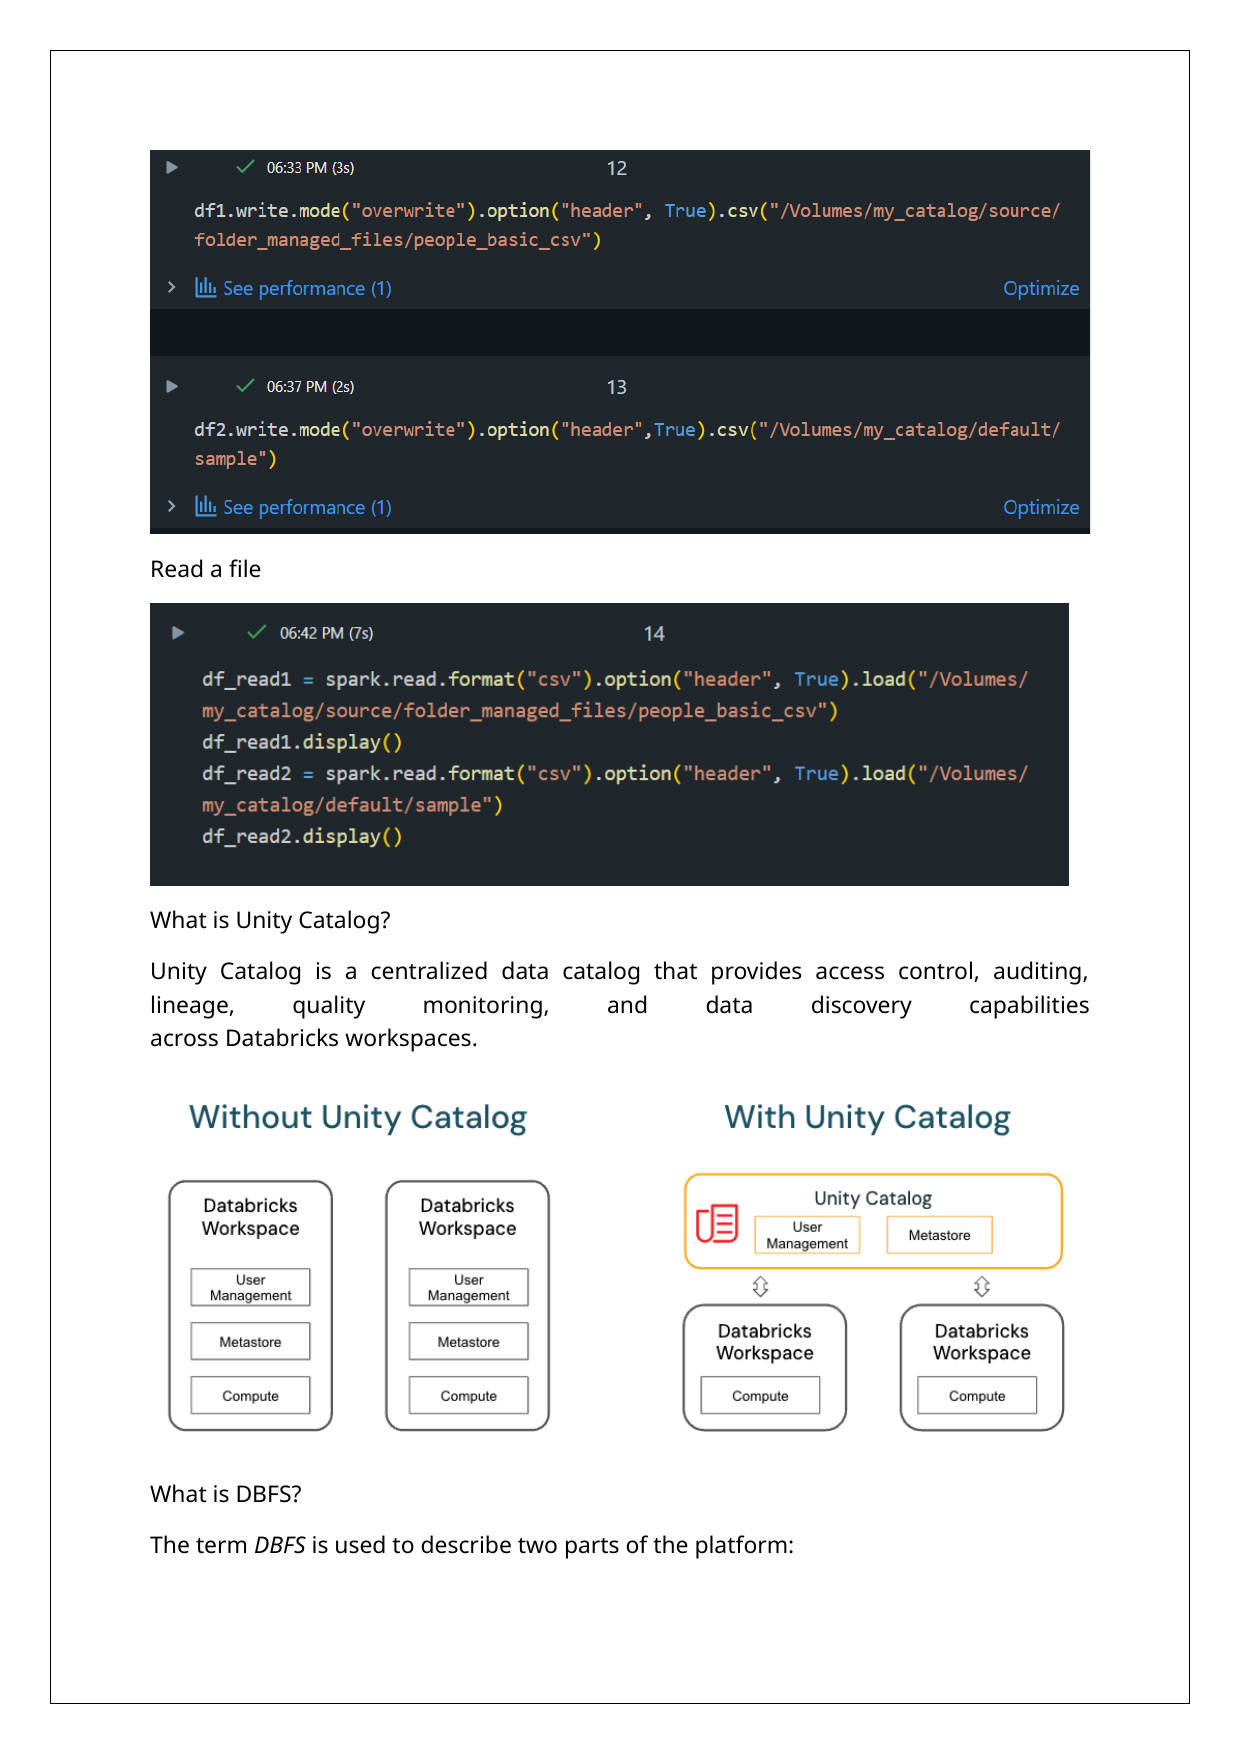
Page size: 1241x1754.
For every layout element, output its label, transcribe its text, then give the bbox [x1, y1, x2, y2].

picture [150, 1072, 1091, 1460]
picture [150, 150, 1091, 534]
text Read a file [150, 553, 1090, 584]
text What is DBFS? [150, 1478, 1090, 1509]
text The term DBFS is used to describe two parts of the platform: [150, 1529, 1090, 1560]
text What is Unity Catalog? [150, 904, 1090, 936]
text Unity Catalog is a centralized data catalog that provides access control, auditing, lineage, quality monitoring, and data discovery capabilities across Databricks workspaces. [150, 955, 1090, 1054]
picture [150, 603, 1069, 886]
